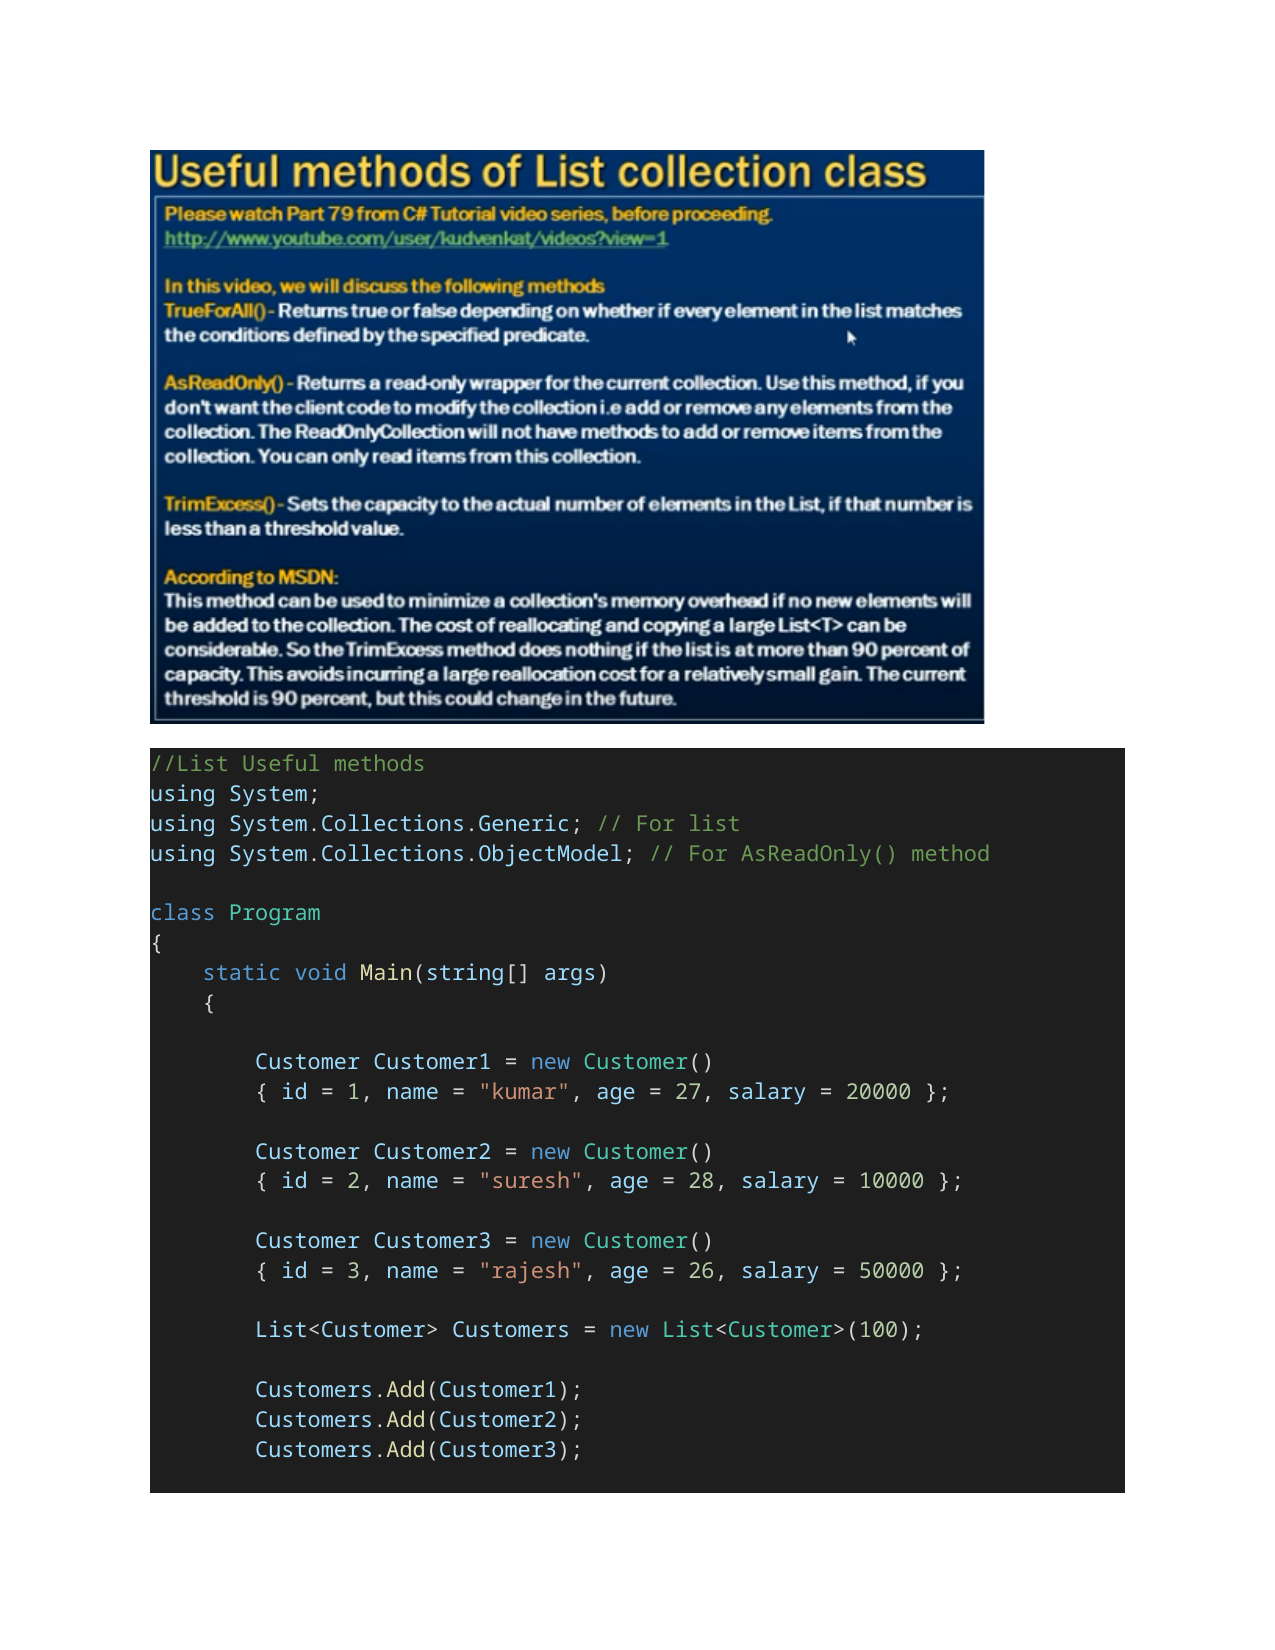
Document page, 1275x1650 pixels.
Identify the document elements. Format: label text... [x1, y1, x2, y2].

text { id = 3, name = "rajesh", age = 26, salary = 50000 }; [150, 1255, 1125, 1285]
text //List Useful methods [150, 748, 1125, 778]
text { [150, 927, 1125, 957]
text Customer Customer2 = new Customer() [150, 1136, 1125, 1166]
text Customers.Add(Customer3); [150, 1434, 1125, 1463]
text using System.Collections.ObjectModel; // For AsReadOnly() method [150, 838, 1125, 868]
text { [150, 987, 1125, 1017]
text { id = 1, name = "kumar", age = 27, salary = 20000 }; [150, 1076, 1125, 1106]
text { id = 2, name = "suresh", age = 28, salary = 10000 }; [150, 1166, 1125, 1195]
text List<Customer> Customers = new List<Customer>(100); [150, 1314, 1125, 1344]
text Customers.Add(Customer1); [150, 1374, 1125, 1404]
text static void Main(string[] args) [150, 957, 1125, 987]
text Customer Customer3 = new Customer() [150, 1225, 1125, 1255]
text using System; [150, 778, 1125, 808]
text Customers.Add(Customer2); [150, 1404, 1125, 1434]
text class Program [150, 897, 1125, 927]
picture [150, 150, 985, 724]
text using System.Collections.Generic; // For list [150, 808, 1125, 838]
text Customer Customer1 = new Customer() [150, 1046, 1125, 1076]
